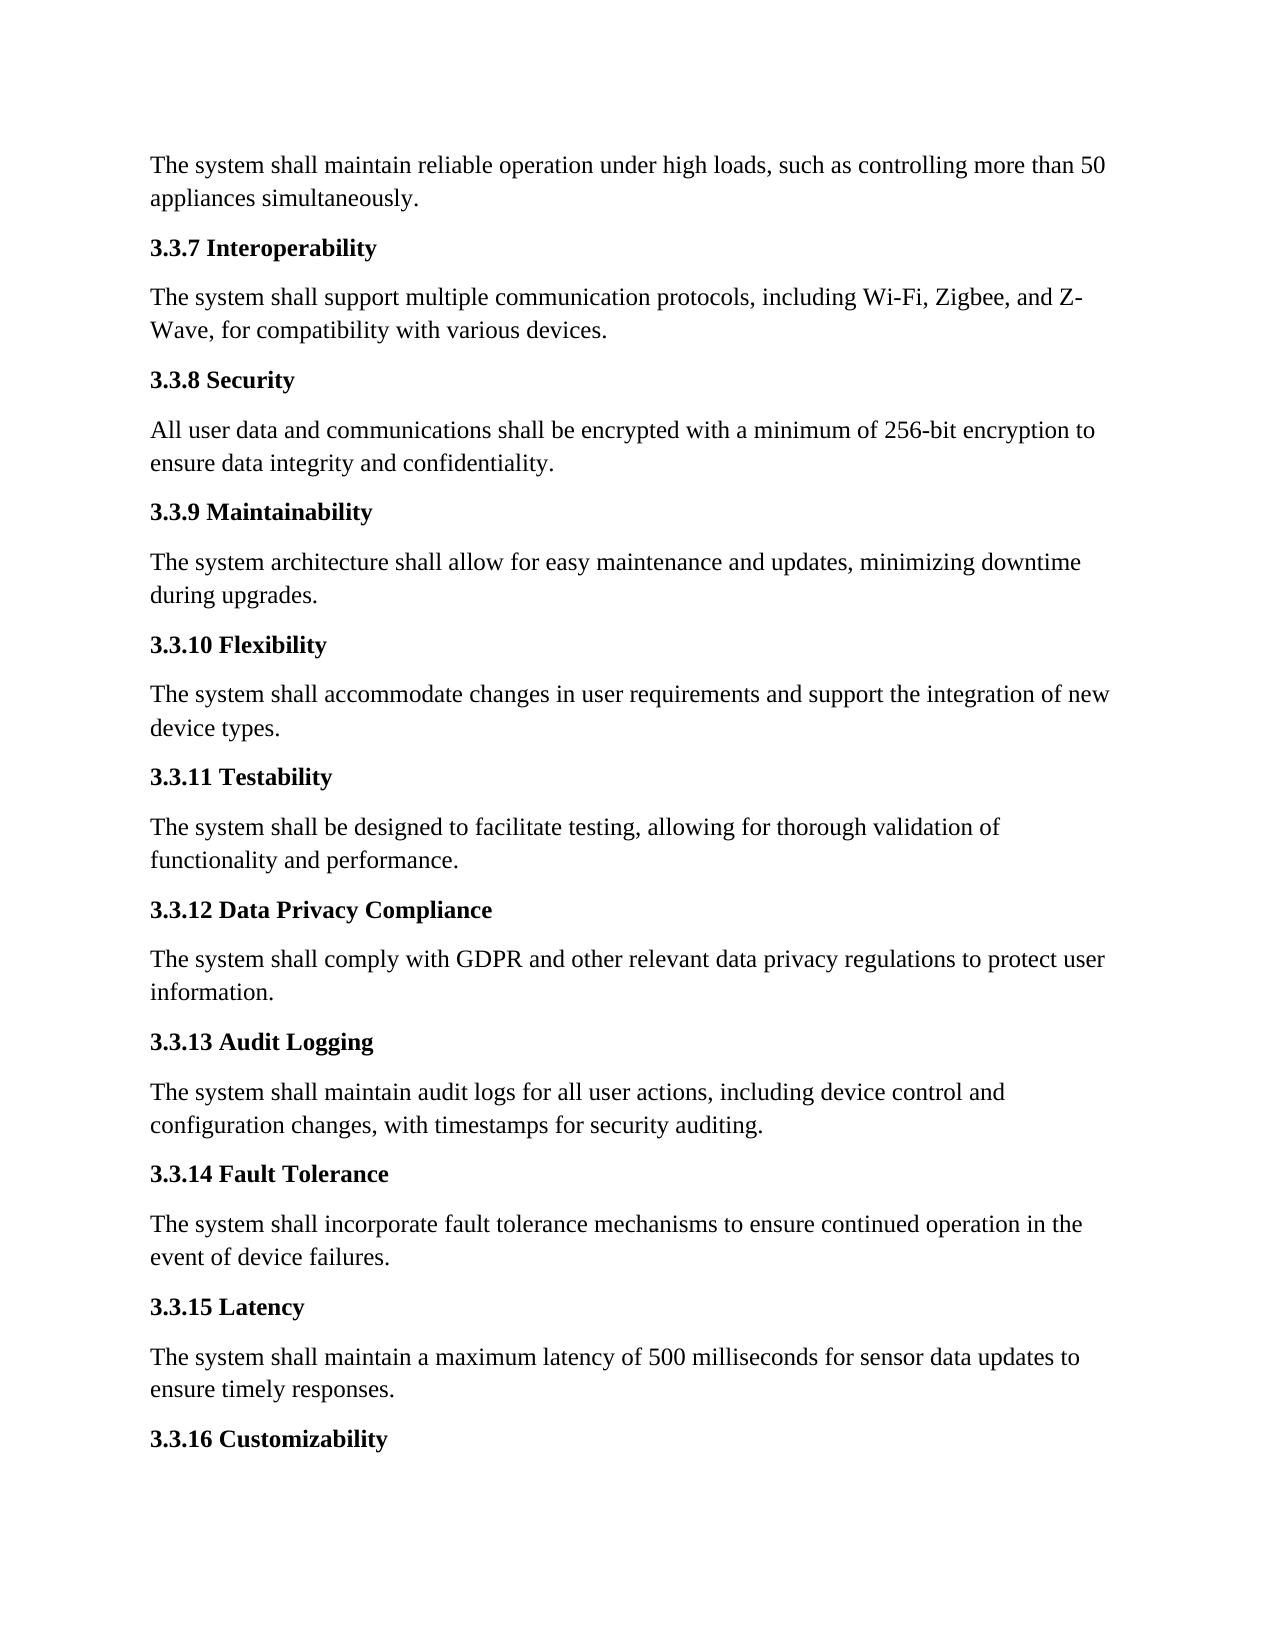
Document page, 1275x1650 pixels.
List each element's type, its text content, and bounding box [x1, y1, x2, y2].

text The system shall maintain reliable operation under high loads, such as controlling more than 50 appliances simultaneously. [150, 150, 1125, 212]
text 3.3.9 Maintainability [150, 497, 1125, 526]
text The system shall accommodate changes in user requirements and support the integration of new device types. [150, 679, 1125, 741]
text 3.3.8 Security [150, 365, 1125, 394]
text 3.3.10 Flexibility [150, 630, 1125, 659]
text 3.3.12 Data Privacy Compliance [150, 895, 1125, 923]
text The system shall be designed to facilitate testing, allowing for thorough validation of functionality and performance. [150, 812, 1125, 874]
text The system architecture shall allow for easy maintenance and updates, minimizing downtime during upgrades. [150, 547, 1125, 609]
text All user data and communications shall be encrypted with a minimum of 256-bit encryption to ensure data integrity and confidentiality. [150, 415, 1125, 477]
text 3.3.16 Customizability [150, 1424, 1125, 1453]
text The system shall maintain audit logs for all user actions, including device control and configuration changes, with timestamps for security auditing. [150, 1077, 1125, 1138]
text The system shall support multiple communication protocols, including Wi-Fi, Zigbee, and Z-Wave, for compatibility with various devices. [150, 282, 1125, 344]
text The system shall comply with GDPR and other relevant data privacy regulations to protect user information. [150, 944, 1125, 1006]
text 3.3.15 Latency [150, 1292, 1125, 1321]
text 3.3.7 Interoperability [150, 233, 1125, 261]
text The system shall incorporate fault tolerance mechanisms to ensure continued operation in the event of device failures. [150, 1209, 1125, 1271]
text 3.3.14 Fault Tolerance [150, 1159, 1125, 1188]
text 3.3.11 Testability [150, 762, 1125, 791]
text The system shall maintain a maximum latency of 500 milliseconds for sensor data updates to ensure timely responses. [150, 1342, 1125, 1403]
text 3.3.13 Audit Logging [150, 1027, 1125, 1056]
